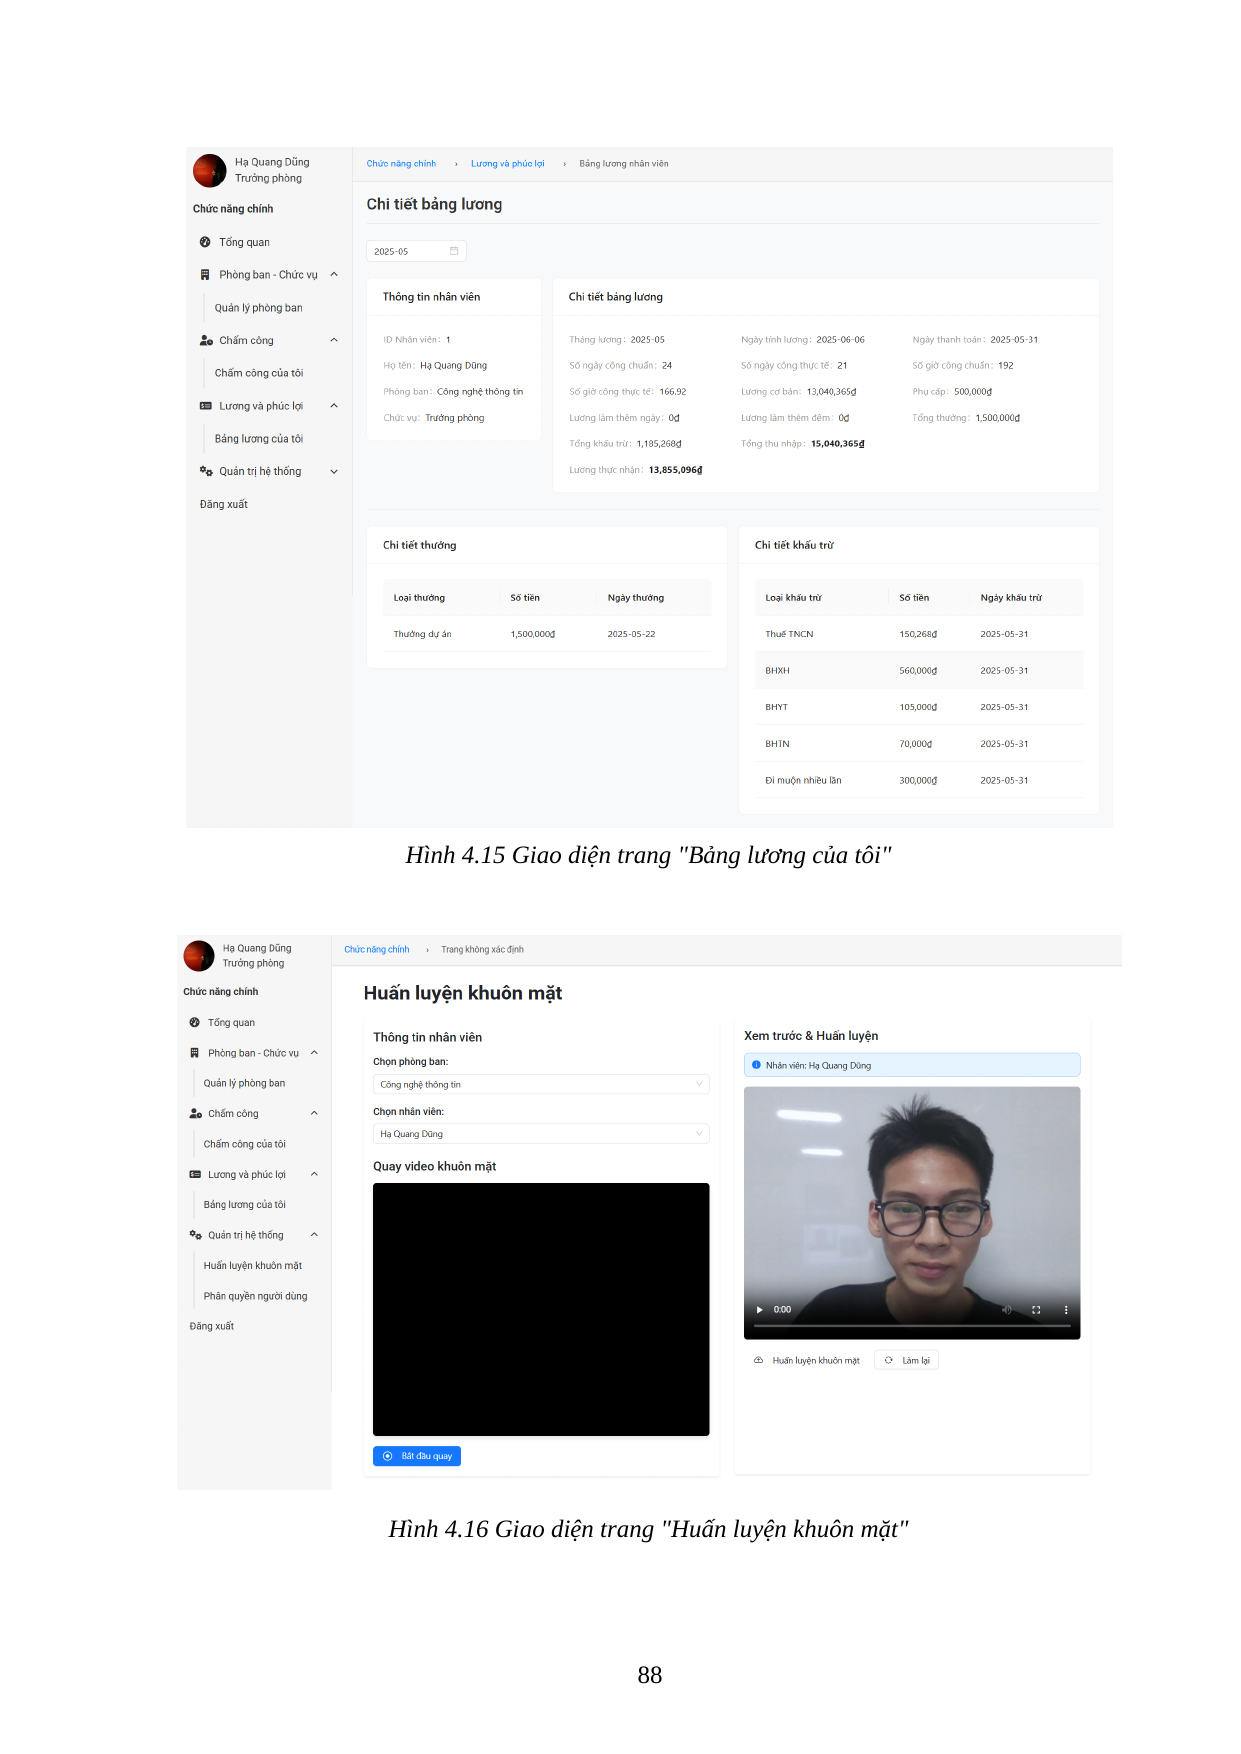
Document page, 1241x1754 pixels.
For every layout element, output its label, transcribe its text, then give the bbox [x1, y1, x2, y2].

picture [186, 147, 1113, 828]
picture [177, 935, 1122, 1490]
